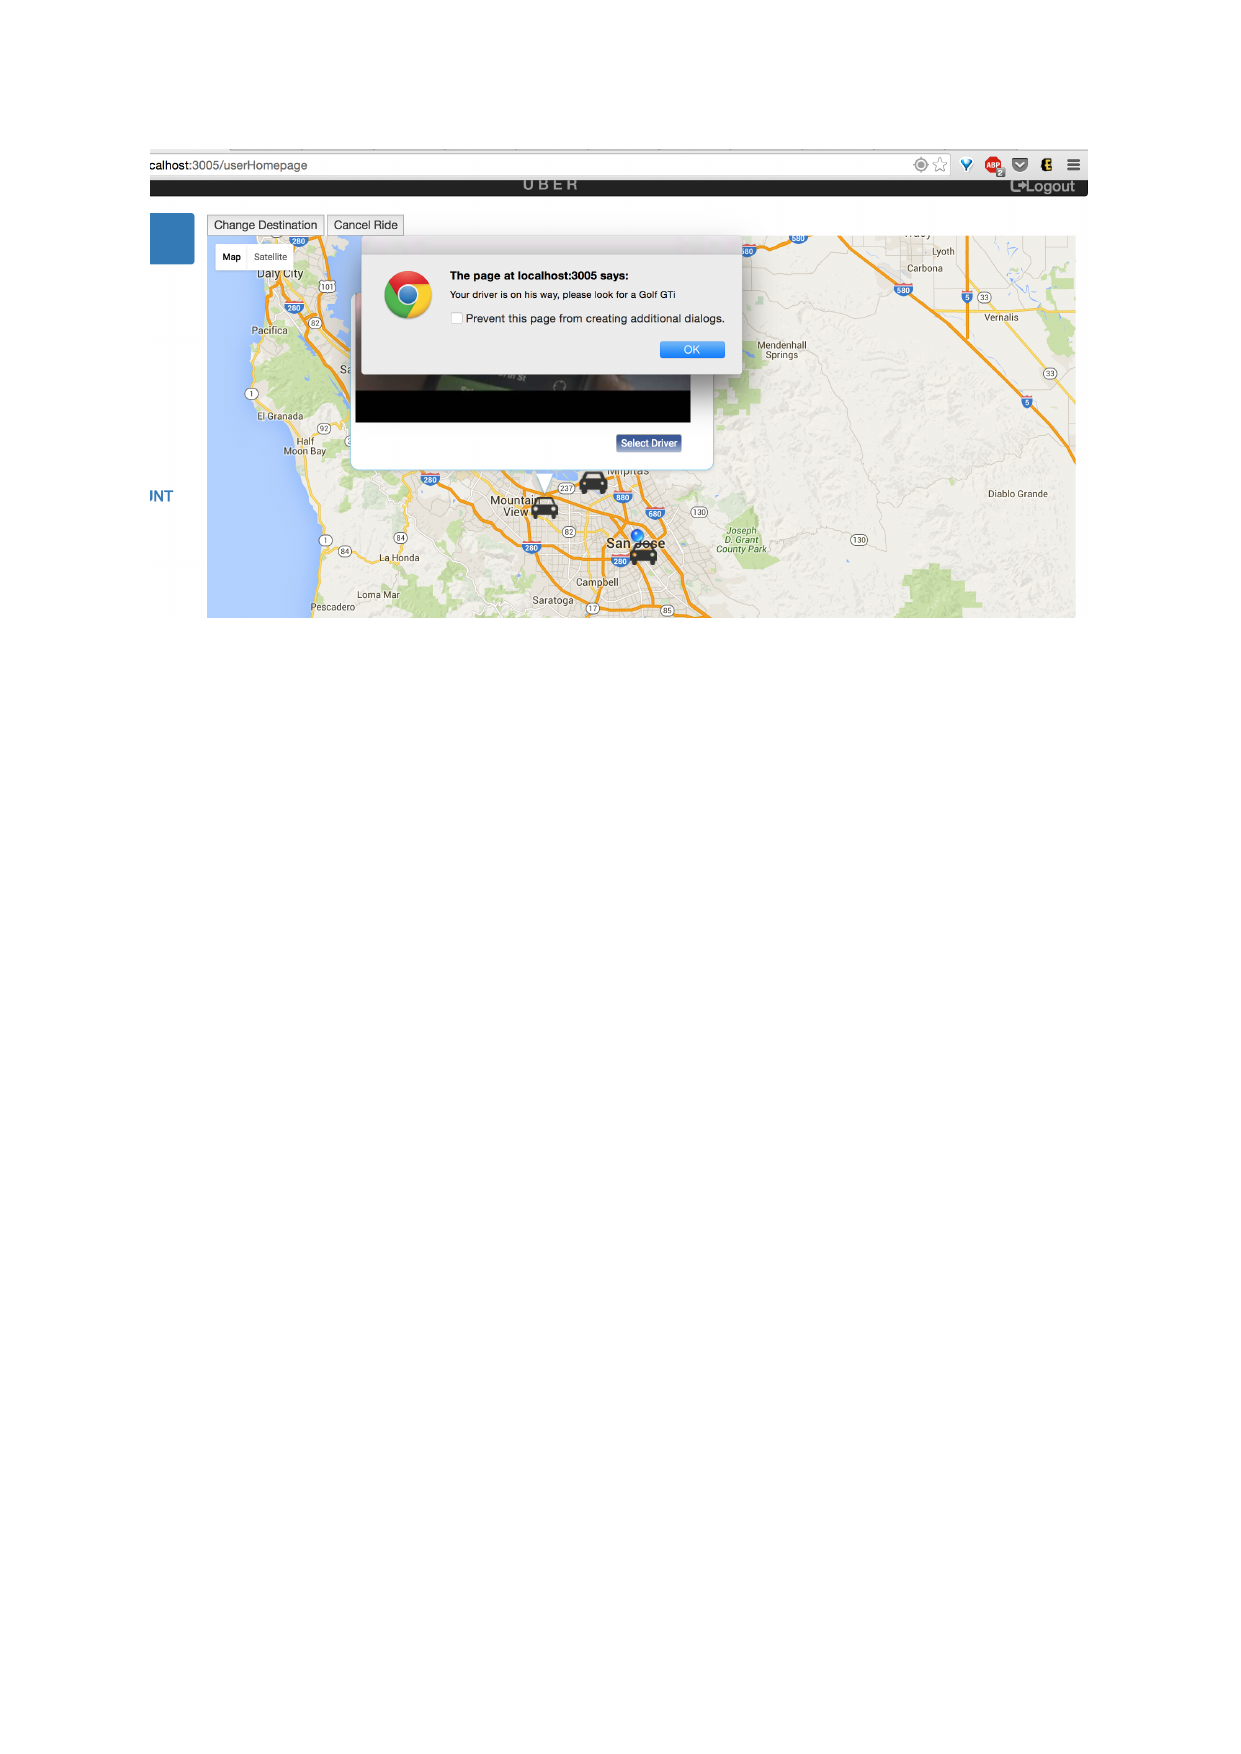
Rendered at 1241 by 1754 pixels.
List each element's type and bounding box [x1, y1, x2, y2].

picture [150, 149, 1088, 618]
